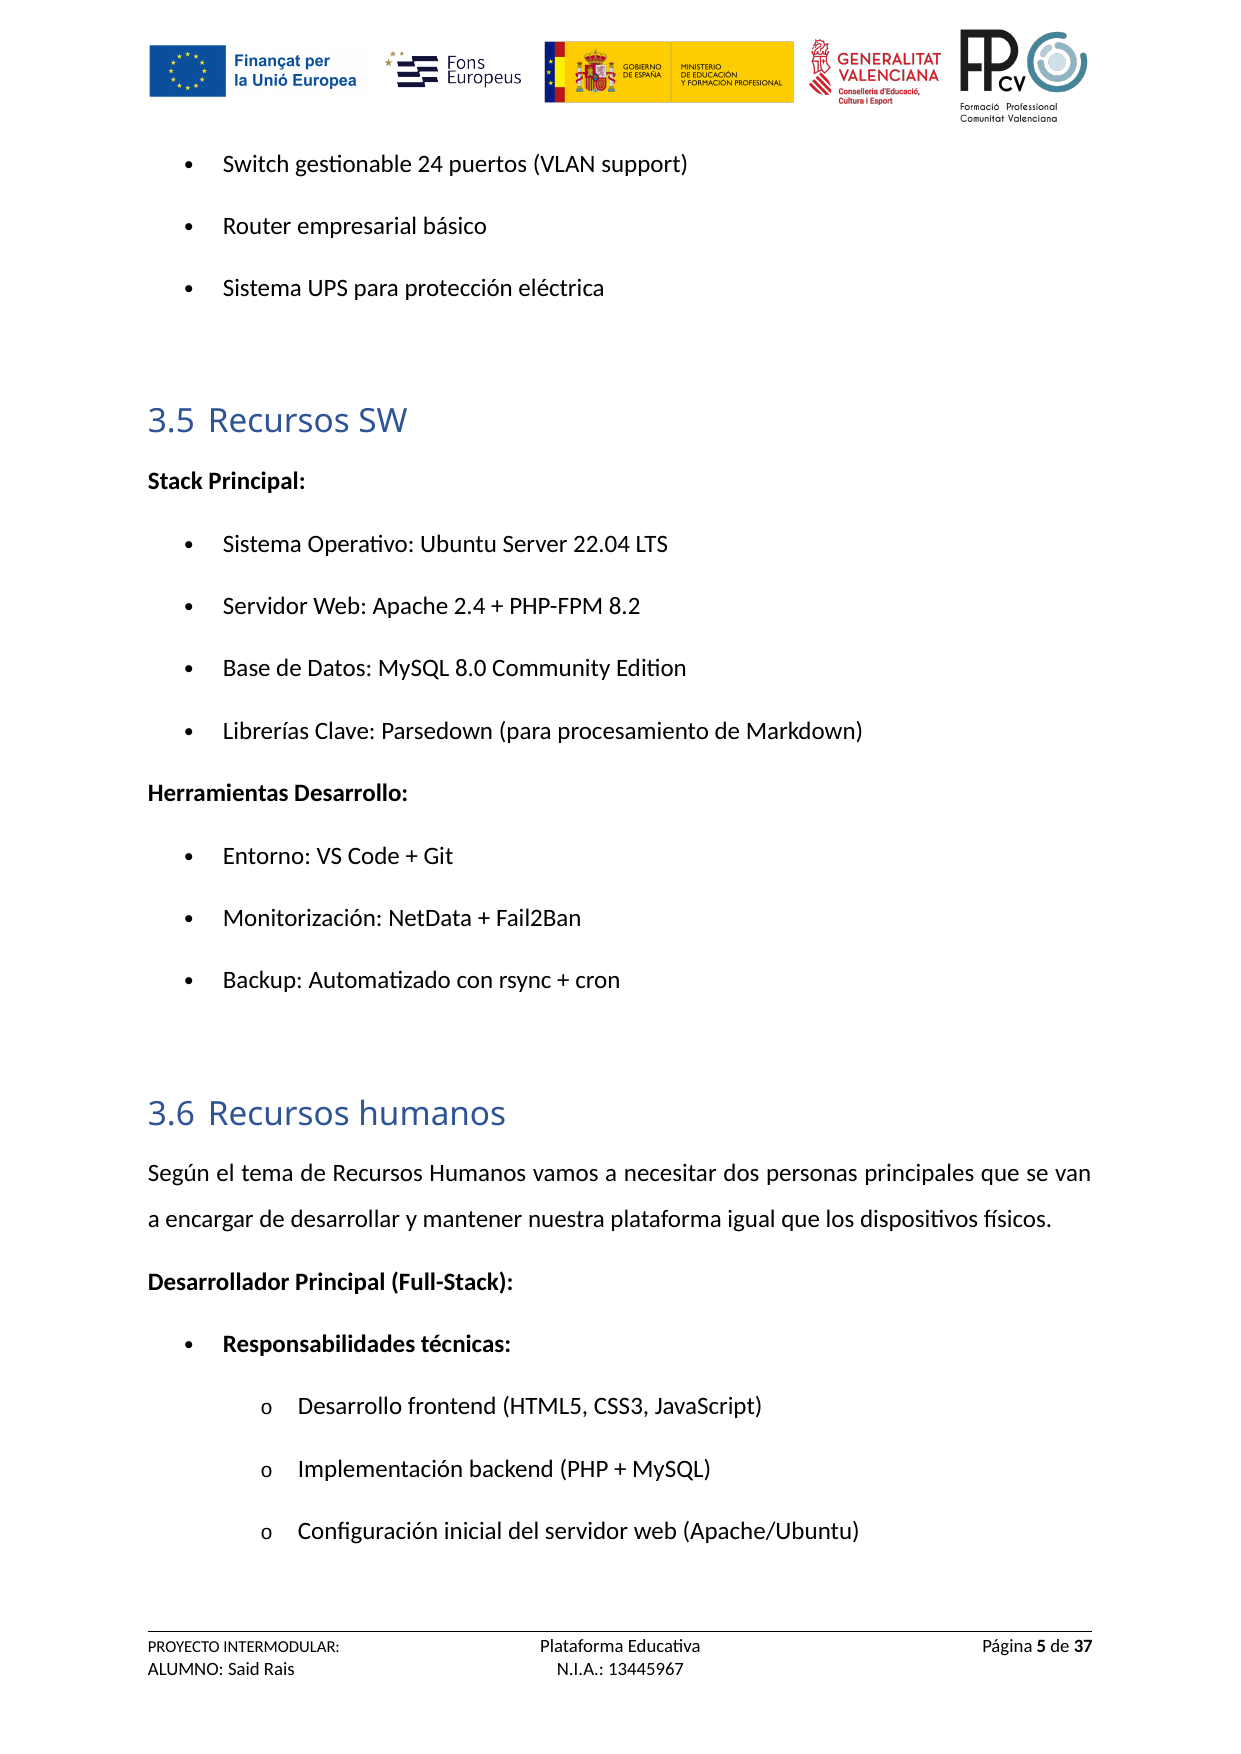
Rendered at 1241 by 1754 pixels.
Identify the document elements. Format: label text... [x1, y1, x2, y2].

list Backup: Automatizado con rsync + cron [185, 964, 1092, 995]
list Implementación backend (PHP + MySQL) [260, 1453, 1092, 1483]
list Router empresarial básico [185, 210, 1092, 241]
picture [147, 44, 370, 102]
picture [384, 50, 530, 94]
picture [955, 22, 1091, 127]
text Según el tema de Recursos Humanos vamos a necesitar dos personas principales que se van a encargar de desarrollar y mantener nuestra plataforma igual que los dispositivos físicos. [148, 1157, 1092, 1234]
list Entorno: VS Code + Git [185, 840, 1092, 870]
text Herramientas Desarrollo: [148, 777, 1092, 808]
list Monitorización: NetData + Fail2Ban [185, 902, 1092, 933]
list Servidor Web: Apache 2.4 + PHP-FPM 8.2 [185, 590, 1092, 621]
list Sistema Operativo: Ubuntu Server 22.04 LTS [185, 528, 1092, 558]
list Librerías Clave: Parsedown (para procesamiento de Markdown) [185, 715, 1092, 746]
list Desarrollo frontend (HTML5, CSS3, JavaScript) [260, 1390, 1092, 1421]
list Sistema UPS para protección eléctrica [185, 272, 1092, 303]
list Configuración inicial del servidor web (Apache/Ubuntu) [260, 1515, 1092, 1546]
list Switch gestionable 24 puertos (VLAN support) [185, 148, 1092, 178]
picture [543, 40, 795, 104]
text Stack Principal: [148, 465, 1092, 496]
list Responsabilidades técnicas: [185, 1328, 1092, 1358]
list Base de Datos: MySQL 8.0 Community Edition [185, 653, 1092, 683]
text Desarrollador Principal (Full-Stack): [148, 1266, 1092, 1296]
picture [809, 39, 941, 105]
subtitle Recursos humanos [148, 1089, 1092, 1135]
subtitle Recursos SW [148, 397, 1092, 443]
